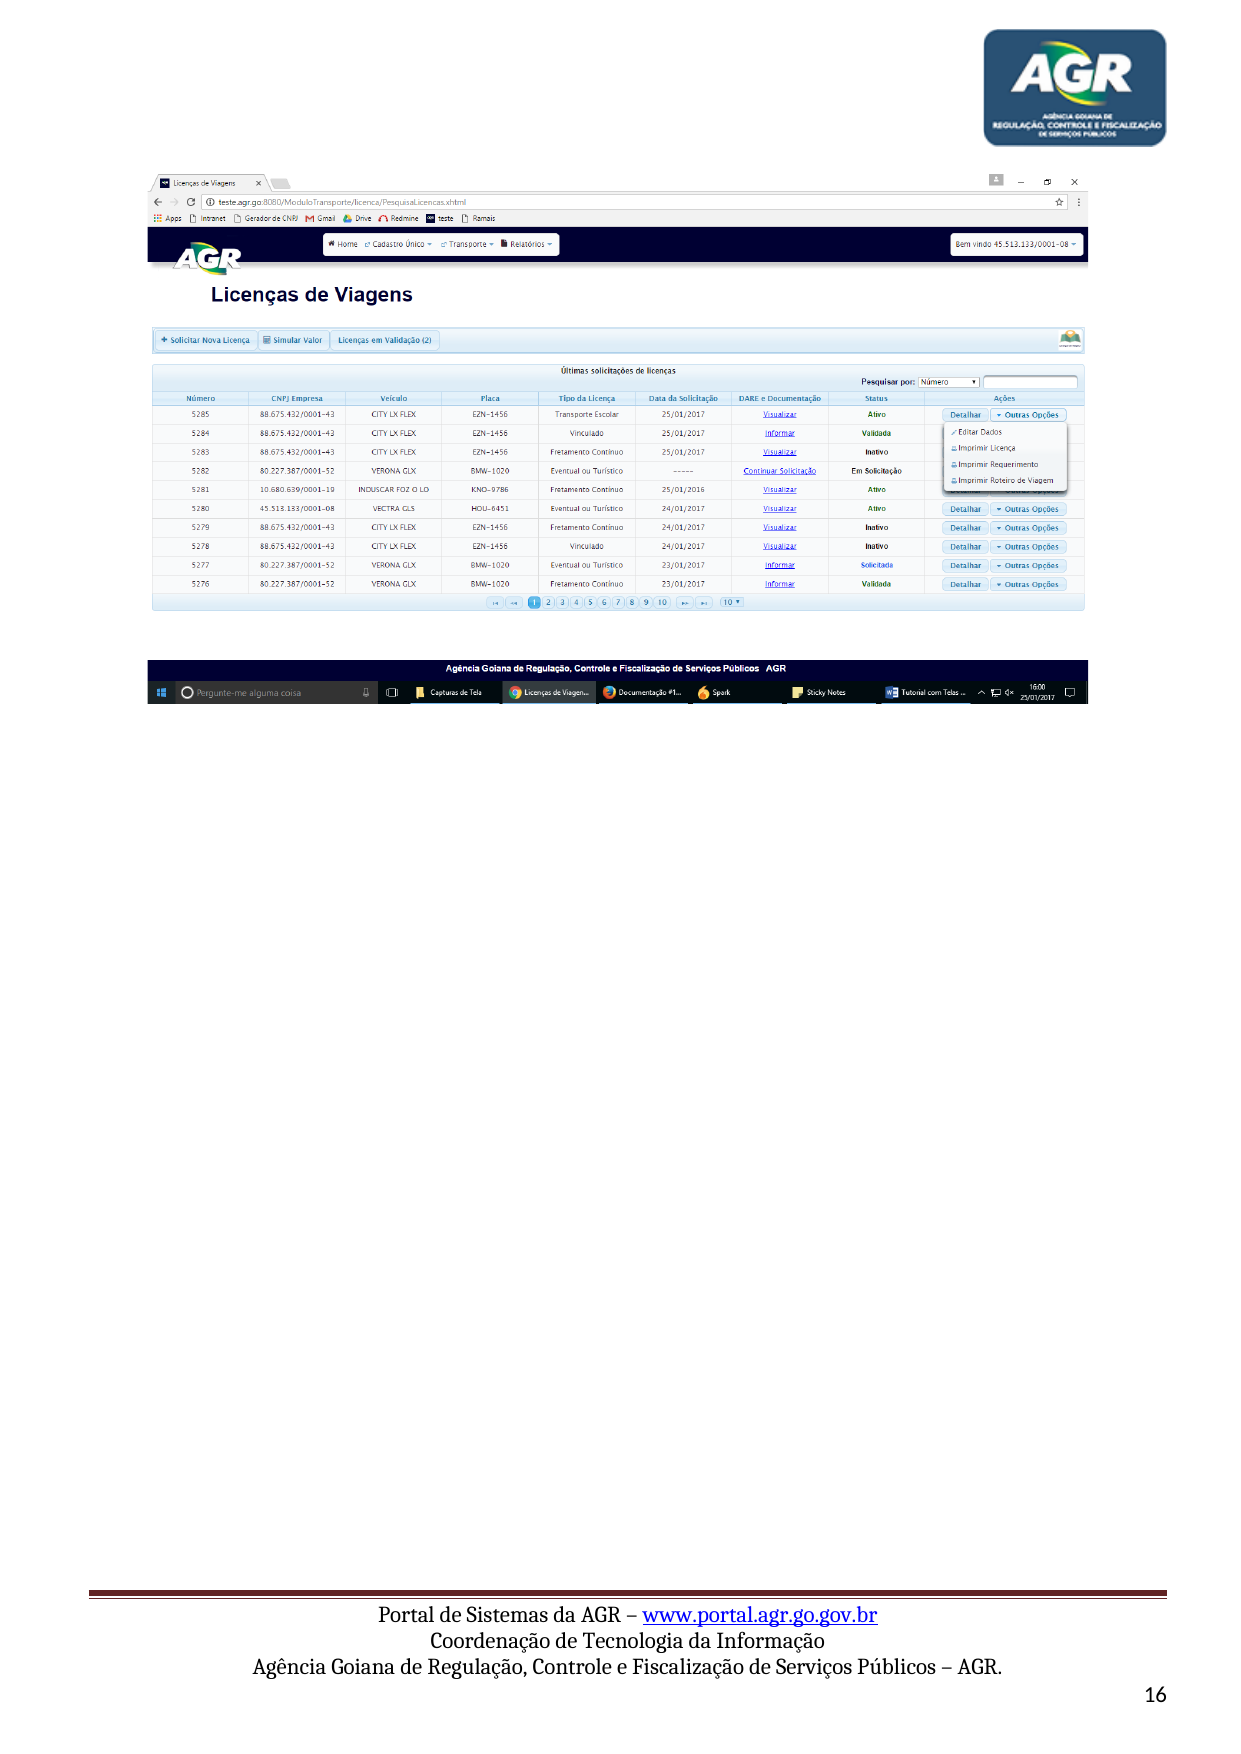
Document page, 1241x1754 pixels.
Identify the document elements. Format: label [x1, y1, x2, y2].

picture [147, 174, 1089, 704]
picture [983, 29, 1167, 147]
